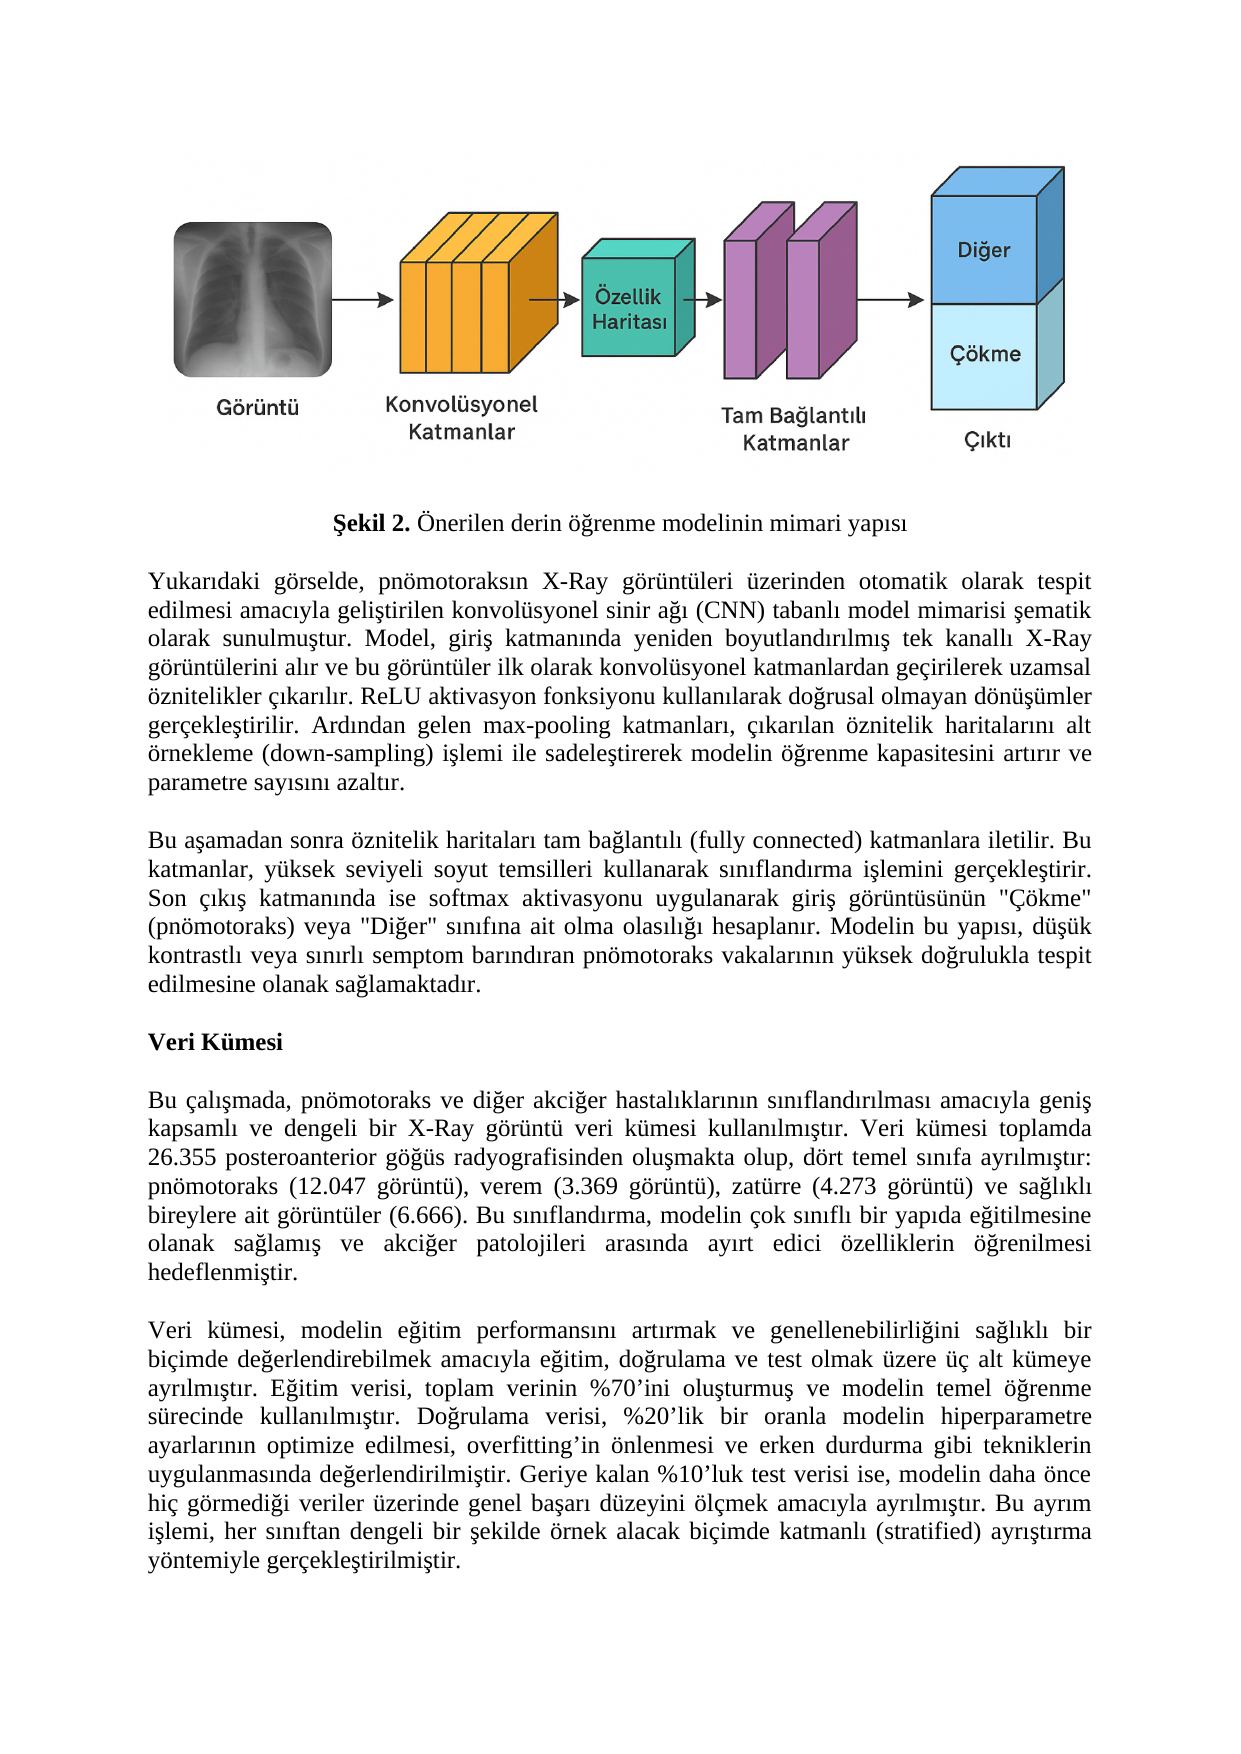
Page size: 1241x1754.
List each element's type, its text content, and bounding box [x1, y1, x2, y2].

subtitle Şekil 2. Önerilen derin öğrenme modelinin mimari yapısı [148, 508, 1093, 537]
text Bu aşamadan sonra öznitelik haritaları tam bağlantılı (fully connected) katmanlara iletilir. Bu katmanlar, yüksek seviyeli soyut temsilleri kullanarak sınıflandırma işlemini gerçekleştirir. Son çıkış katmanında ise softmax aktivasyonu uygulanarak giriş görüntüsünün "Çökme" (pnömotoraks) veya "Diğer" sınıfına ait olma olasılığı hesaplanır. Modelin bu yapısı, düşük kontrastlı veya sınırlı semptom barındıran pnömotoraks vakalarının yüksek doğrulukla tespit edilmesine olanak sağlamaktadır. [148, 825, 1093, 998]
subtitle Veri Kümesi [148, 1027, 1093, 1056]
picture [165, 147, 1075, 479]
text Bu çalışmada, pnömotoraks ve diğer akciğer hastalıklarının sınıflandırılması amacıyla geniş kapsamlı ve dengeli bir X-Ray görüntü veri kümesi kullanılmıştır. Veri kümesi toplamda 26.355 posteroanterior göğüs radyografisinden oluşmakta olup, dört temel sınıfa ayrılmıştır: pnömotoraks (12.047 görüntü), verem (3.369 görüntü), zatürre (4.273 görüntü) ve sağlıklı bireylere ait görüntüler (6.666). Bu sınıflandırma, modelin çok sınıflı bir yapıda eğitilmesine olanak sağlamış ve akciğer patolojileri arasında ayırt edici özelliklerin öğrenilmesi hedeflenmiştir. [148, 1085, 1093, 1286]
text Veri kümesi, modelin eğitim performansını artırmak ve genellenebilirliğini sağlıklı bir biçimde değerlendirebilmek amacıyla eğitim, doğrulama ve test olmak üzere üç alt kümeye ayrılmıştır. Eğitim verisi, toplam verinin %70’ini oluşturmuş ve modelin temel öğrenme sürecinde kullanılmıştır. Doğrulama verisi, %20’lik bir oranla modelin hiperparametre ayarlarının optimize edilmesi, overfitting’in önlenmesi ve erken durdurma gibi tekniklerin uygulanmasında değerlendirilmiştir. Geriye kalan %10’luk test verisi ise, modelin daha önce hiç görmediği veriler üzerinde genel başarı düzeyini ölçmek amacıyla ayrılmıştır. Bu ayrım işlemi, her sınıftan dengeli bir şekilde örnek alacak biçimde katmanlı (stratified) ayrıştırma yöntemiyle gerçekleştirilmiştir. [148, 1315, 1093, 1574]
text Yukarıdaki görselde, pnömotoraksın X-Ray görüntüleri üzerinden otomatik olarak tespit edilmesi amacıyla geliştirilen konvolüsyonel sinir ağı (CNN) tabanlı model mimarisi şematik olarak sunulmuştur. Model, giriş katmanında yeniden boyutlandırılmış tek kanallı X-Ray görüntülerini alır ve bu görüntüler ilk olarak konvolüsyonel katmanlardan geçirilerek uzamsal öznitelikler çıkarılır. ReLU aktivasyon fonksiyonu kullanılarak doğrusal olmayan dönüşümler gerçekleştirilir. Ardından gelen max-pooling katmanları, çıkarılan öznitelik haritalarını alt örnekleme (down-sampling) işlemi ile sadeleştirerek modelin öğrenme kapasitesini artırır ve parametre sayısını azaltır. [148, 566, 1093, 796]
